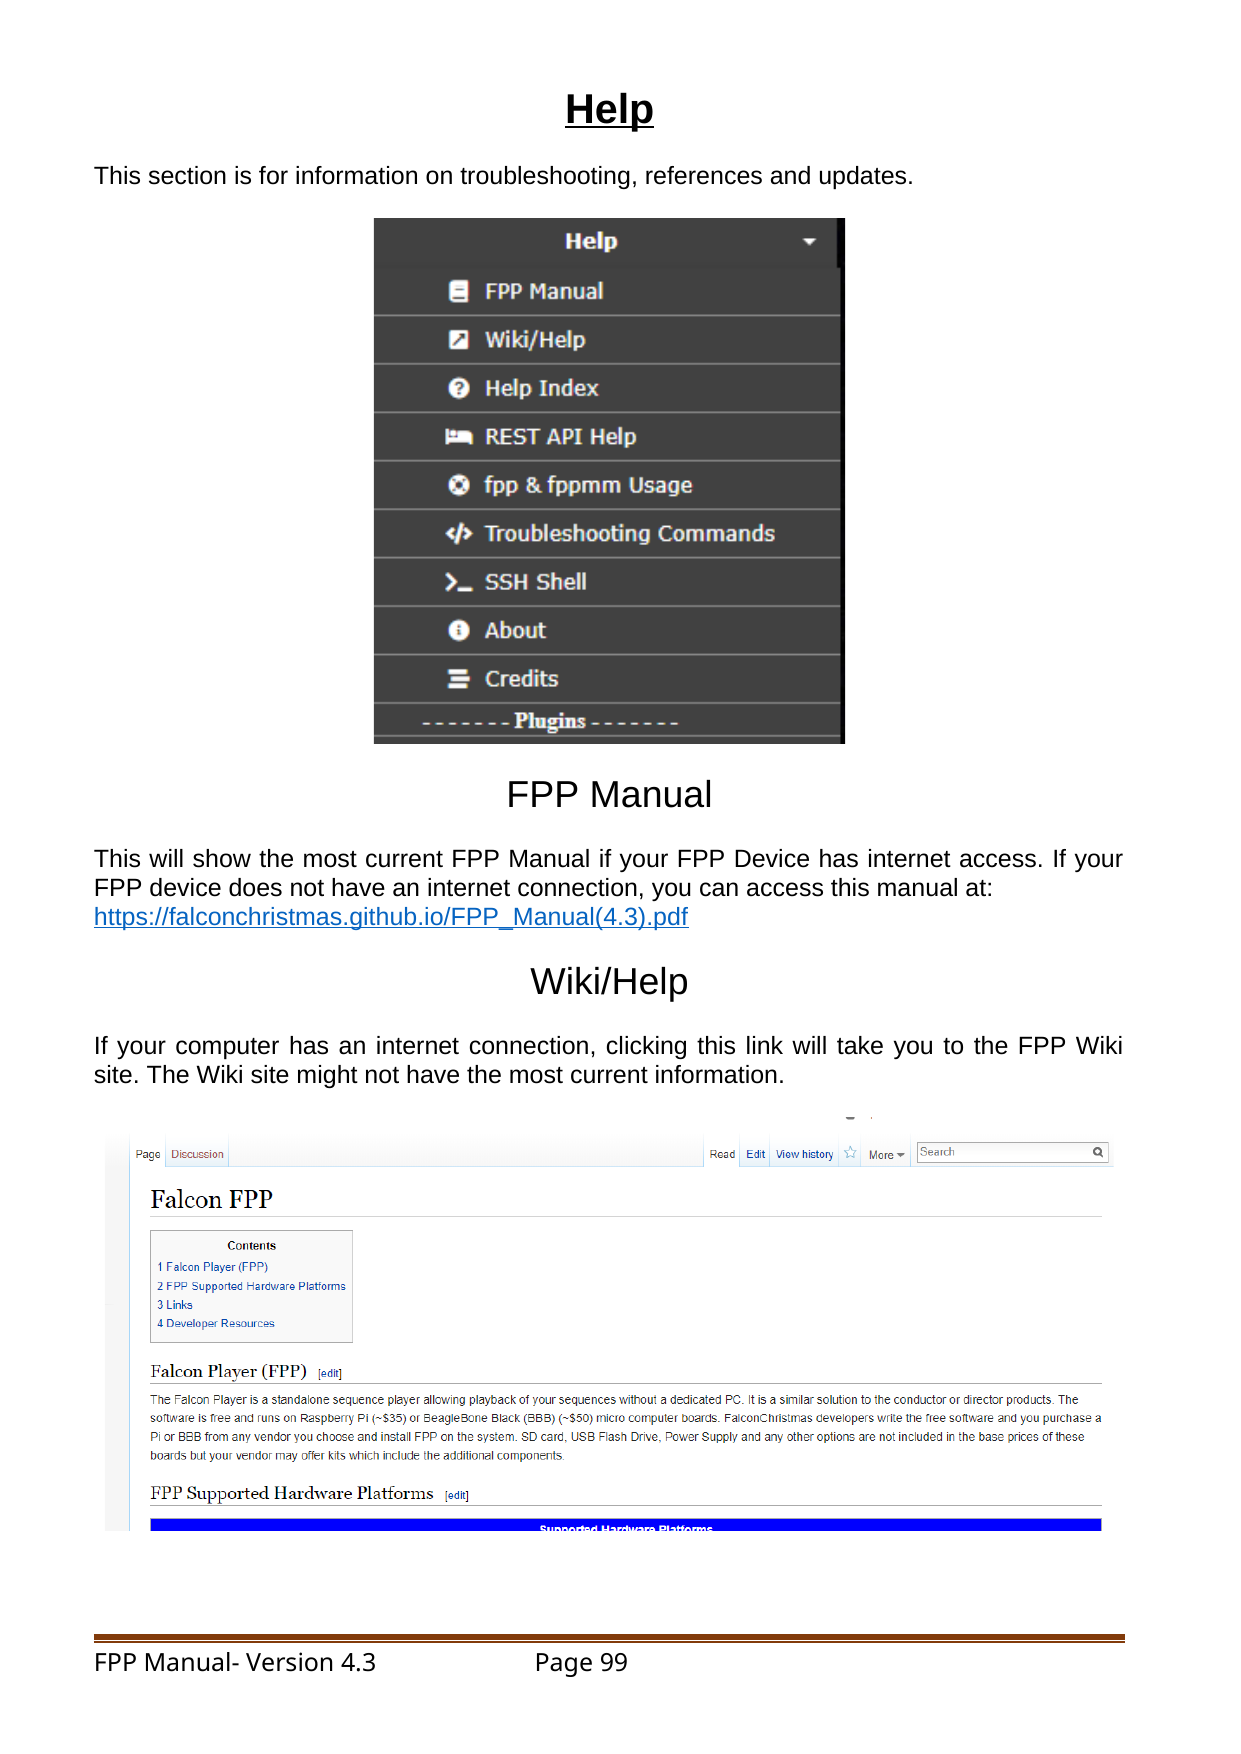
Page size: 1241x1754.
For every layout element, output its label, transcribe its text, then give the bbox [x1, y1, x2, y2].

text This will show the most current FPP Manual if your FPP Device has internet access. If your FPP device does not have an internet connection, you can access this manual at: [94, 844, 1125, 902]
picture [104, 1117, 1114, 1531]
picture [373, 218, 846, 744]
subtitle FPP Manual [94, 772, 1125, 815]
text This section is for information on troubleshooting, references and updates. [94, 161, 1125, 190]
subtitle Wiki/Help [94, 959, 1125, 1002]
text If your computer has an internet connection, clicking this link will take you to the FPP Wiki site. The Wiki site might not have the most current information. [94, 1031, 1125, 1088]
text https://falconchristmas.github.io/FPP_Manual(4.3).pdf [94, 902, 1125, 930]
subtitle Help [94, 84, 1125, 132]
